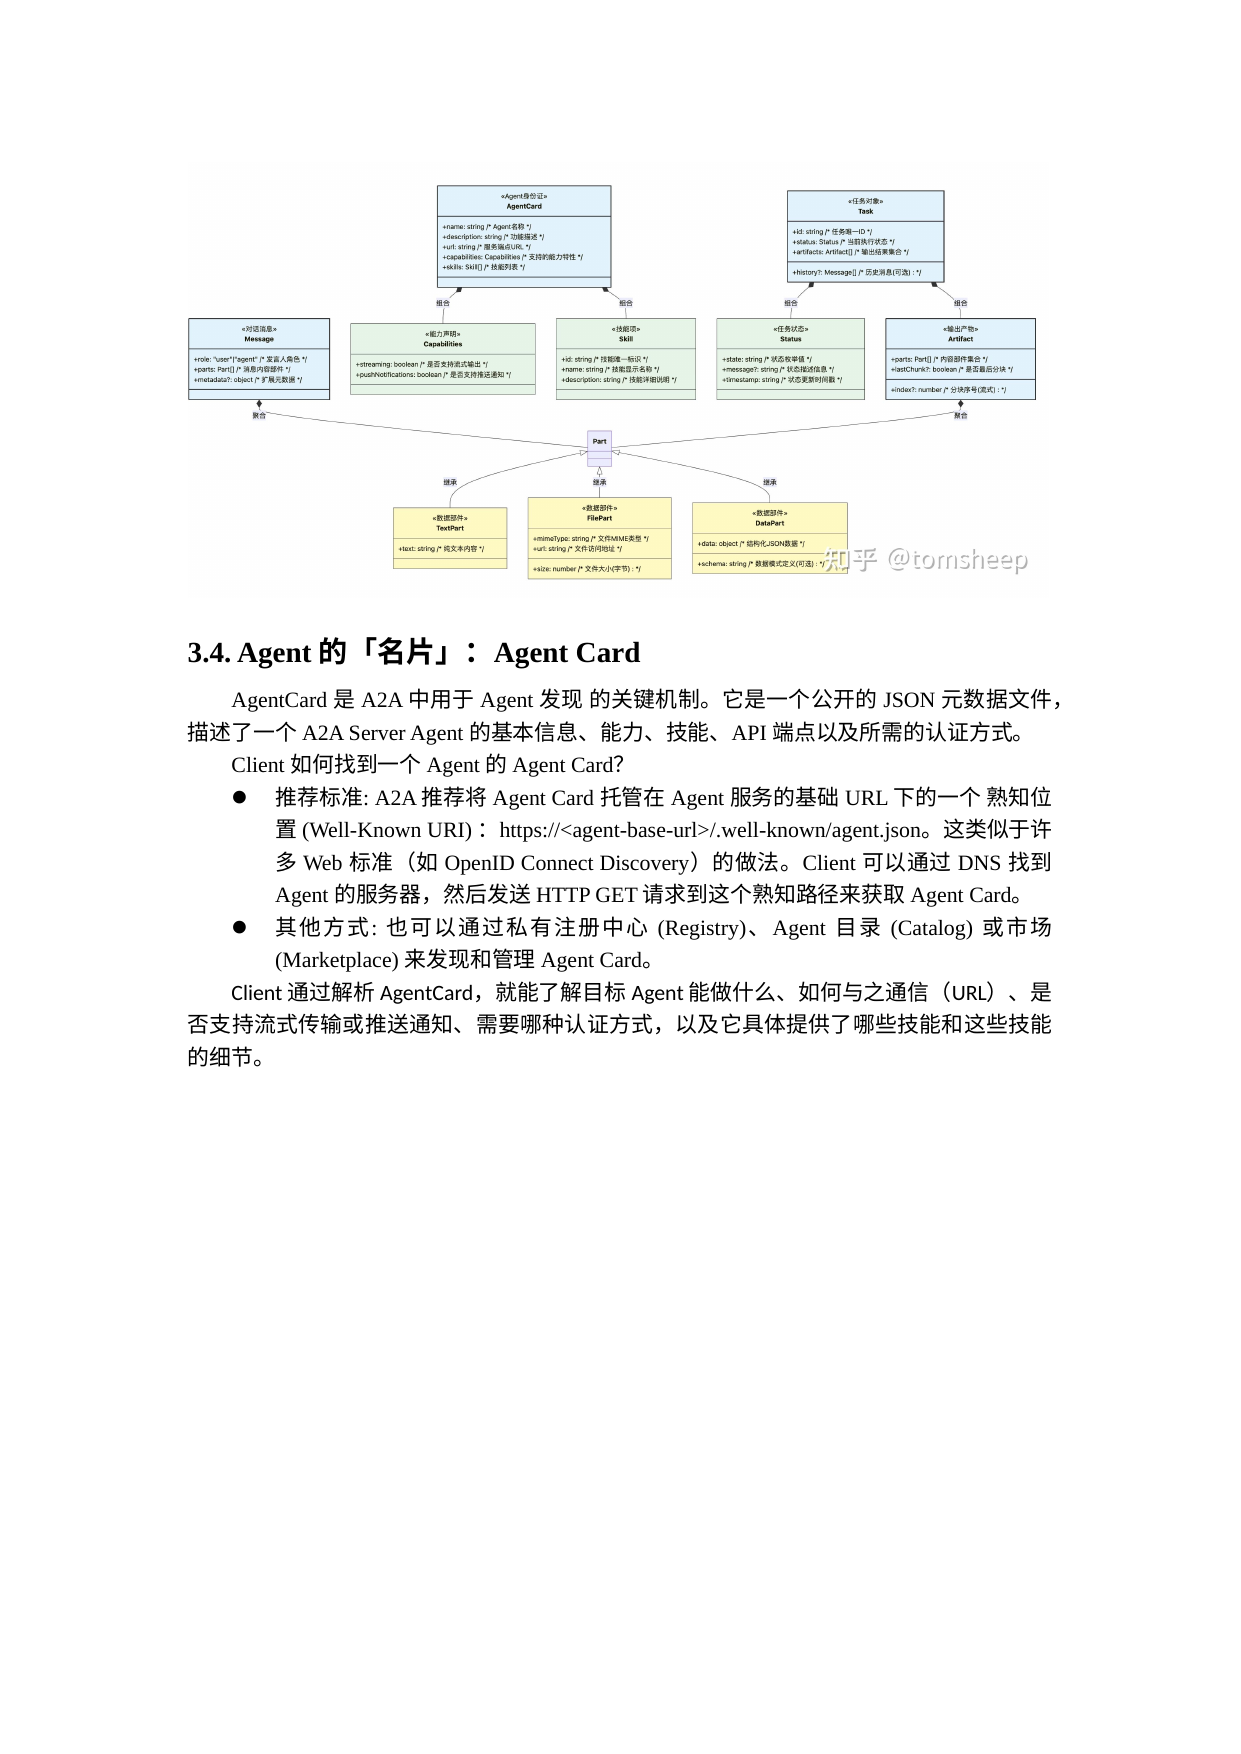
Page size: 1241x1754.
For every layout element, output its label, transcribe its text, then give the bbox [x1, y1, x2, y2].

list 其他方式: 也可以通过私有注册中心 (Registry)、Agent 目录 (Catalog) 或市场 (Marketplace) 来发现和管理 Agent Card。 [231, 909, 1053, 974]
list AgentCard 是 A2A 中用于 Agent 发现 的关键机制。它是一个公开的 JSON 元数据文件，描述了一个 A2A Server Agent 的基本信息、能力、技能、API 端点以及所需的认证方式。 [187, 682, 1053, 747]
picture [187, 162, 1050, 598]
list 推荐标准: A2A 推荐将 Agent Card 托管在 Agent 服务的基础 URL 下的一个 熟知位置 (Well-Known URI) ：https://<agent-base-url>/.well-known/agent.json。这类似于许多 Web 标准（如 OpenID Connect Discovery）的做法。Client 可以通过 DNS 找到 Agent 的服务器，然后发送 HTTP GET 请求到这个熟知路径来获取 Agent Card。 [231, 779, 1053, 909]
list Client 通过解析 AgentCard，就能了解目标 Agent 能做什么、如何与之通信（URL）、是否支持流式传输或推送通知、需要哪种认证方式，以及它具体提供了哪些技能和这些技能的细节。 [187, 974, 1053, 1072]
list Client 如何找到一个 Agent 的 Agent Card？ [187, 747, 1053, 779]
list 3.4. Agent 的「名片」：Agent Card [187, 617, 1053, 682]
